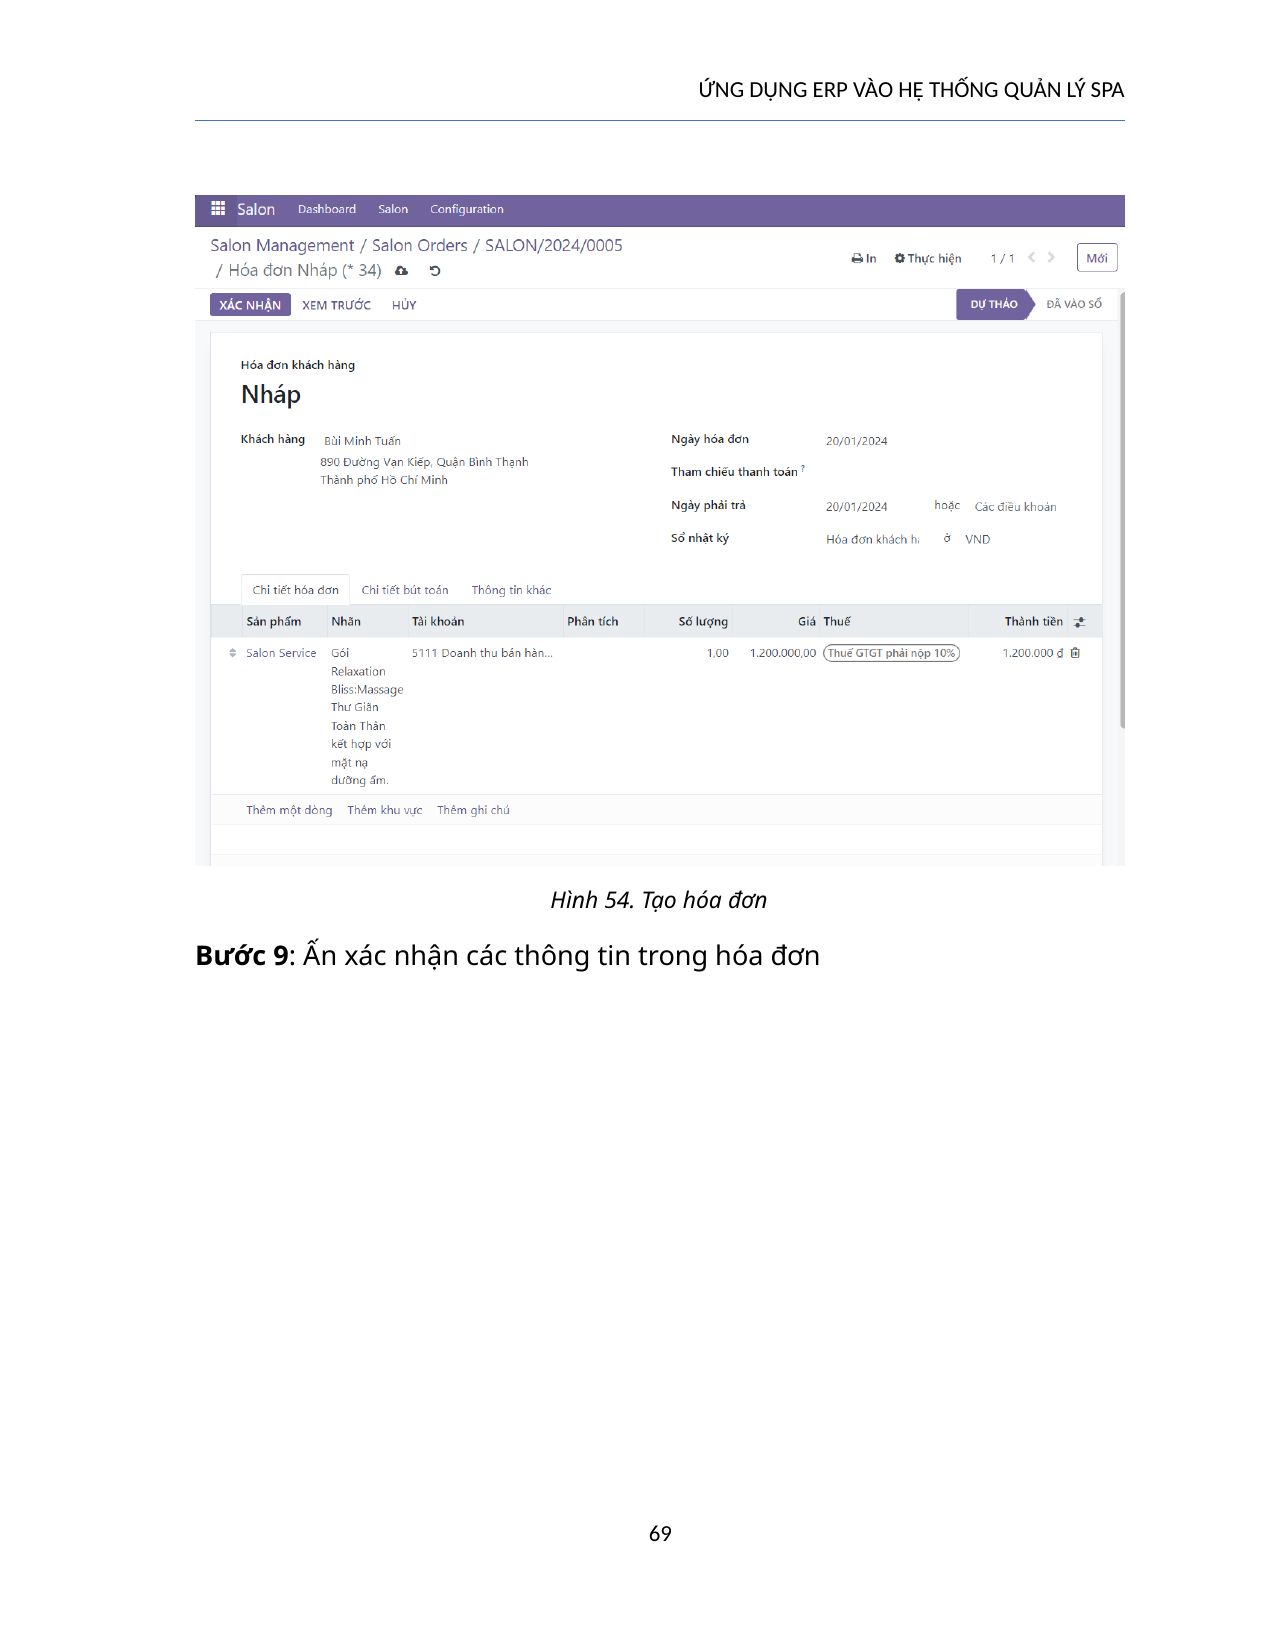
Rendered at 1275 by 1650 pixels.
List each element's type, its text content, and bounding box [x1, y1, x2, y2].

text Hình 54. Tạo hóa đơn [195, 884, 1125, 915]
text Bước 9: Ấn xác nhận các thông tin trong hóa đơn [195, 936, 1125, 973]
picture [195, 195, 1125, 866]
